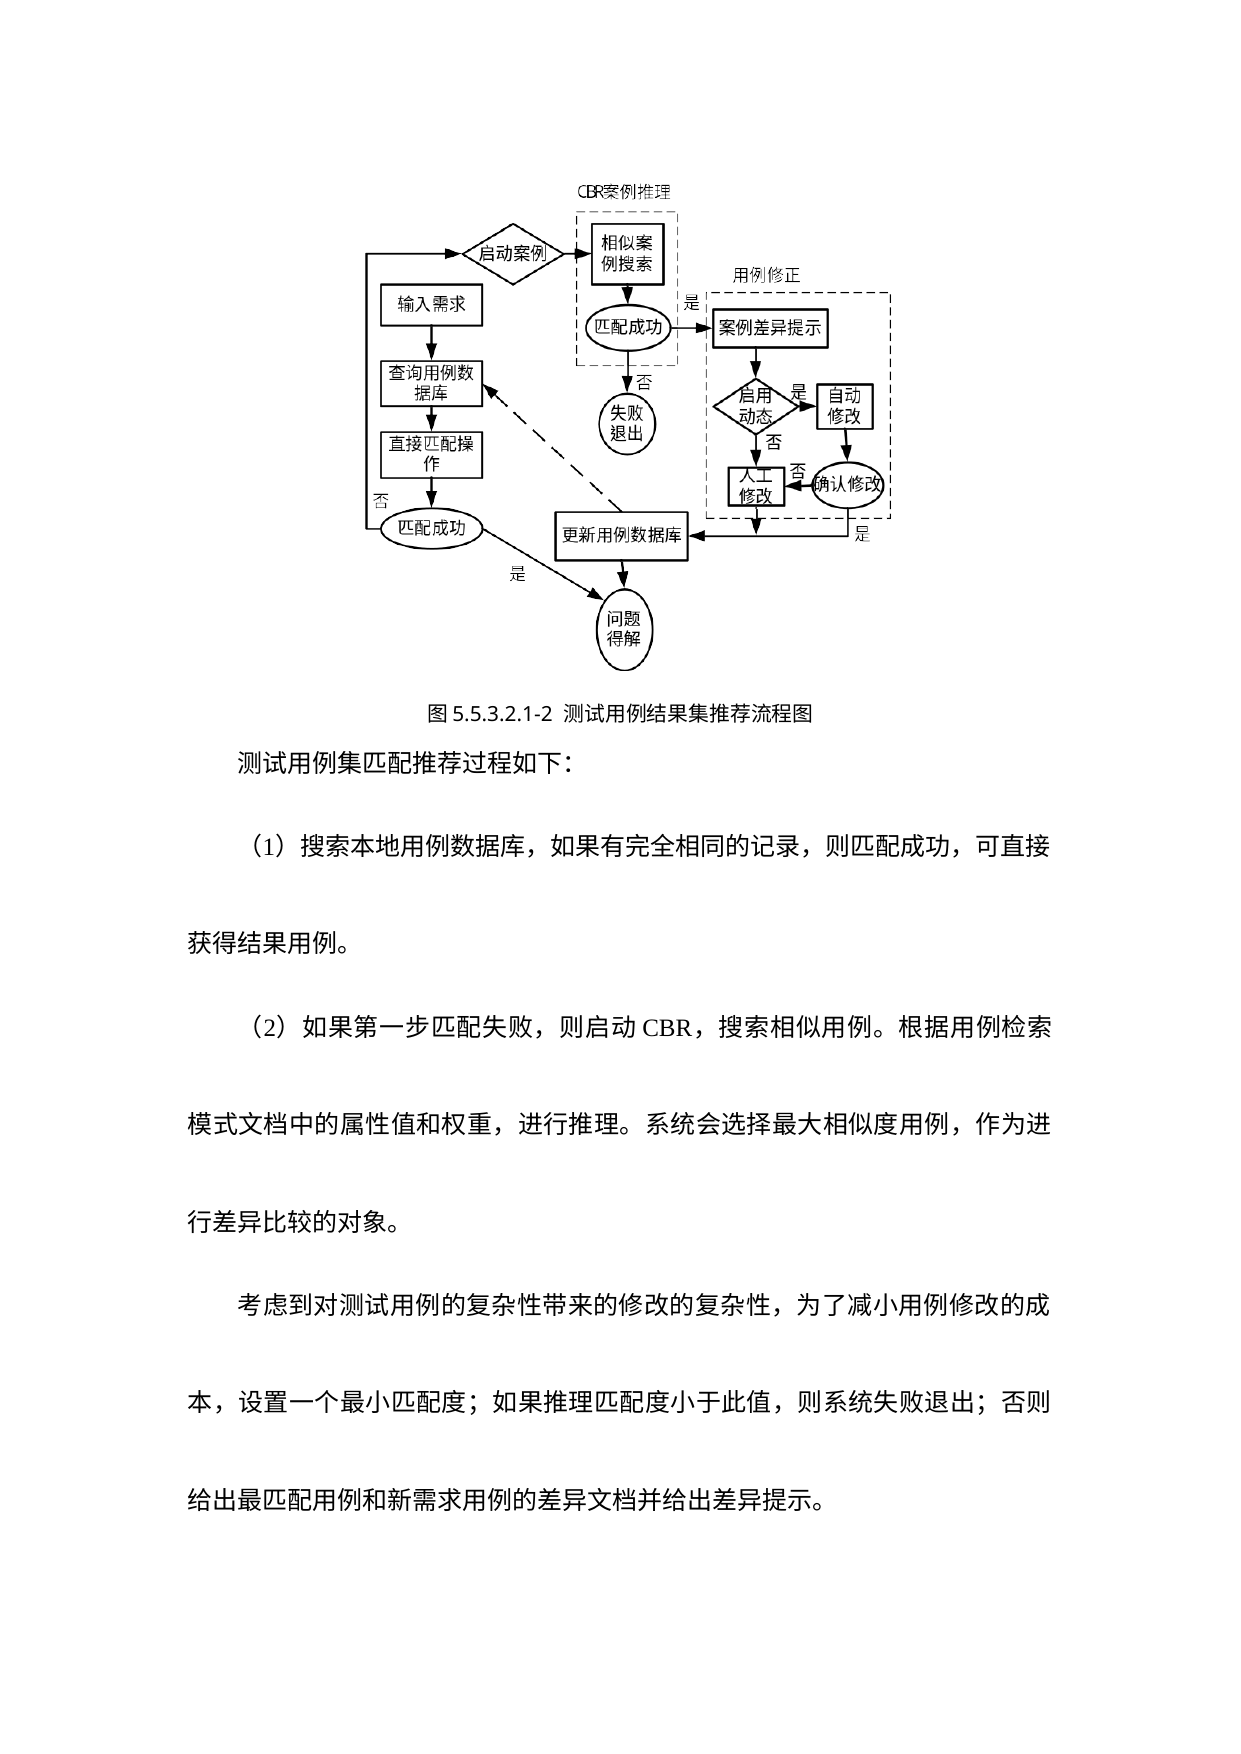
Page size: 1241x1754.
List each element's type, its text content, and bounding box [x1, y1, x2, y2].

text 考虑到对测试用例的复杂性带来的修改的复杂性，为了减小用例修改的成本，设置一个最小匹配度；如果推理匹配度小于此值，则系统失败退出；否则给出最匹配用例和新需求用例的差异文档并给出差异提示。 [187, 1271, 1053, 1531]
text （1）搜索本地用例数据库，如果有完全相同的记录，则匹配成功，可直接获得结果用例。 [187, 812, 1053, 974]
text 图5.5.3.2.1-2 测试用例结果集推荐流程图 [187, 696, 1053, 729]
text （2）如果第一步匹配失败，则启动CBR，搜索相似用例。根据用例检索模式文档中的属性值和权重，进行推理。系统会选择最大相似度用例，作为进行差异比较的对象。 [187, 993, 1053, 1253]
text 测试用例集匹配推荐过程如下： [187, 729, 1053, 794]
